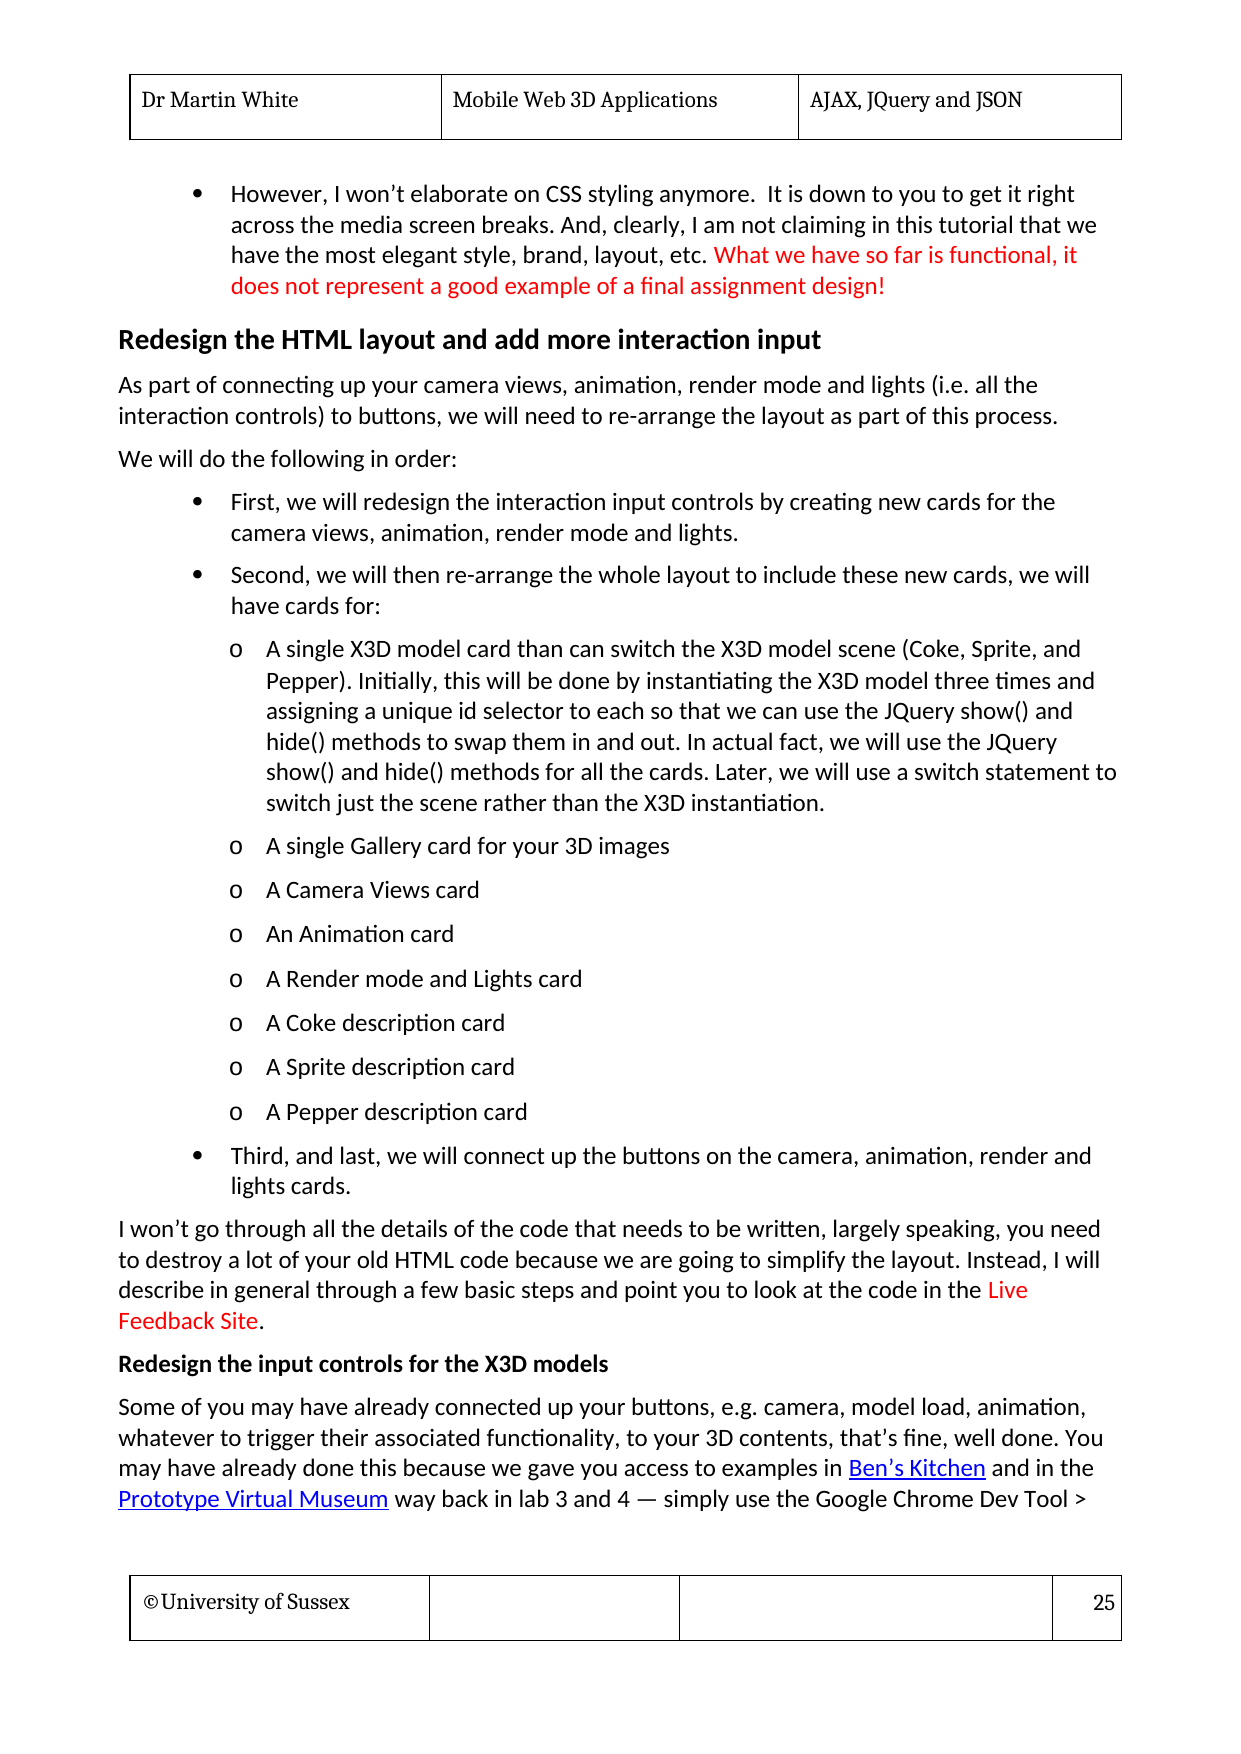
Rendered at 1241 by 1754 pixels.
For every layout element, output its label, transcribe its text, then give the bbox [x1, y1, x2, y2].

list Third, and last, we will connect up the buttons on the camera, animation, render and lights cards. [193, 1140, 1122, 1201]
list A Render mode and Lights card [228, 963, 1122, 995]
list A Coke description card [228, 1007, 1122, 1039]
list A single Gallery card for your 3D images [228, 830, 1122, 862]
list A Camera Views card [228, 874, 1122, 906]
list Second, we will then re-arrange the whole layout to include these new cards, we will have cards for: [193, 560, 1122, 621]
list A single X3D model card than can switch the X3D model scene (Coke, Sprite, and Pepper). Initially, this will be done by instantiating the X3D model three times and assigning a unique id selector to each so that we can use the JQuery show() and hide() methods to swap them in and out. In actual fact, we will use the JQuery show() and hide() methods for all the cards. Later, we will use a switch statement to switch just the scene rather than the X3D instantiation. [228, 633, 1122, 818]
subtitle Redesign the HTML layout and add more interaction input [118, 321, 1122, 357]
list A Sprite description card [228, 1051, 1122, 1083]
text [118, 1391, 1122, 1513]
list However, I won’t elaborate on CSS styling anymore. It is down to you to get it right across the media screen breaks. And, clearly, I am not claiming in this tutorial that we have the most elegant style, brand, layout, etc. What we have so far is functional, it does not represent a good example of a final assignment design! [193, 178, 1122, 301]
list An Animation card [228, 919, 1122, 950]
list First, we will redesign the interaction input controls by creating new cards for the camera views, animation, render mode and lights. [193, 486, 1122, 547]
list A Pepper description card [228, 1096, 1122, 1127]
subtitle Redesign the input controls for the X3D models [118, 1348, 1122, 1379]
text I won’t go through all the details of the code that needs to be written, largely speaking, you need to destroy a lot of your old HTML code because we are going to simplify the layout. Instead, I will describe in general through a few basic steps and point you to look at the code in the Live Feedback Site. [118, 1213, 1122, 1336]
text We will do the following in order: [118, 443, 1122, 474]
text As part of connecting up your camera views, animation, render mode and lights (i.e. all the interaction controls) to buttons, we will need to re-arrange the layout as part of this process. [118, 369, 1122, 431]
